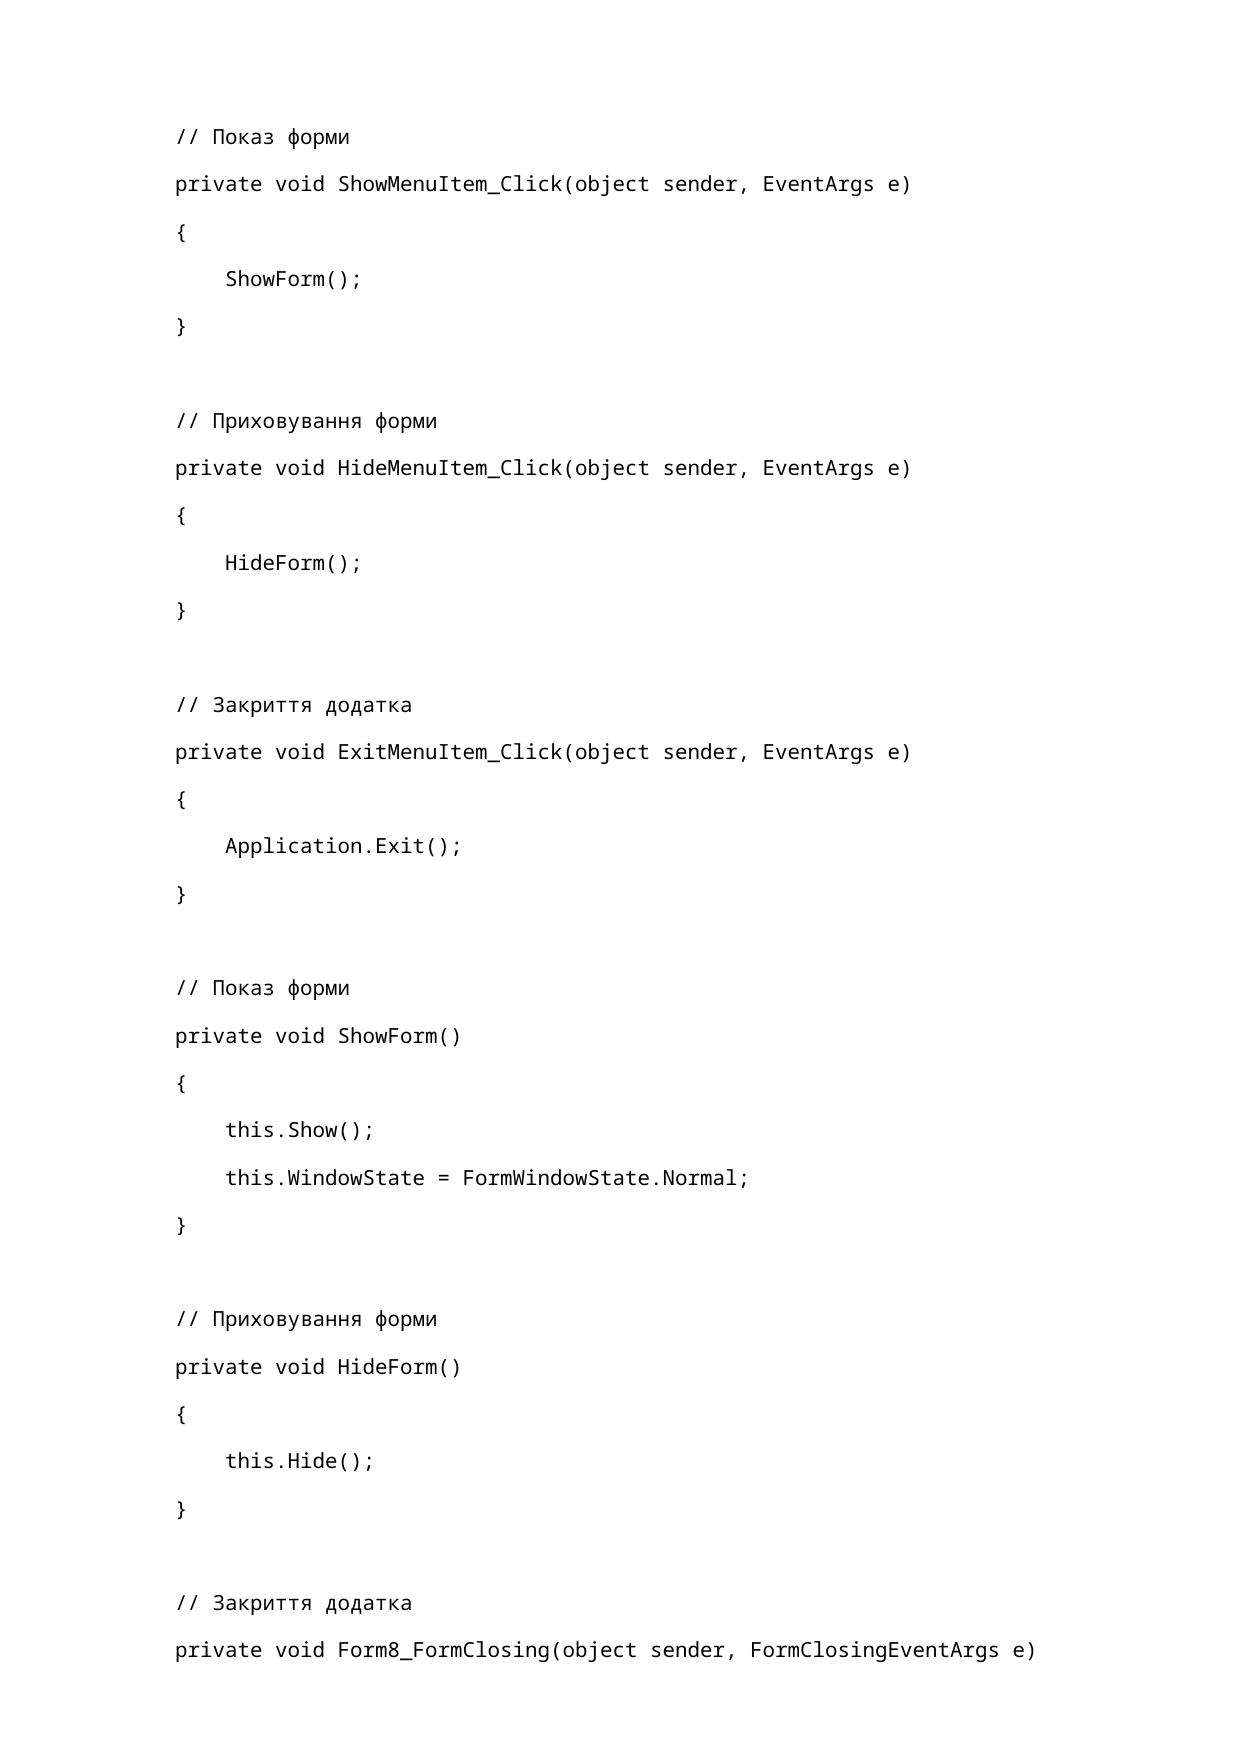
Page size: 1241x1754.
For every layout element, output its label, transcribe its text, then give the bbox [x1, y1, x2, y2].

text private void ShowMenuItem_Click(object sender, EventArgs e) [75, 169, 1165, 198]
text { [75, 784, 1165, 813]
text // Показ форми [75, 122, 1165, 151]
text } [75, 311, 1165, 340]
text } [75, 1494, 1165, 1522]
text // Приховування форми [75, 406, 1165, 434]
text // Приховування форми [75, 1304, 1165, 1333]
text this.Hide(); [75, 1446, 1165, 1475]
text // Закриття додатка [75, 690, 1165, 718]
text { [75, 1399, 1165, 1428]
text private void ExitMenuItem_Click(object sender, EventArgs e) [75, 737, 1165, 766]
text } [75, 595, 1165, 624]
text ShowForm(); [75, 264, 1165, 293]
text private void HideForm() [75, 1352, 1165, 1380]
text HideForm(); [75, 548, 1165, 576]
text // Закриття додатка [75, 1588, 1165, 1617]
text { [75, 217, 1165, 245]
text } [75, 1210, 1165, 1238]
text this.Show(); [75, 1115, 1165, 1144]
text Application.Exit(); [75, 832, 1165, 860]
text } [75, 879, 1165, 907]
text this.WindowState = FormWindowState.Normal; [75, 1163, 1165, 1191]
text { [75, 1068, 1165, 1097]
text private void HideMenuItem_Click(object sender, EventArgs e) [75, 453, 1165, 482]
text // Показ форми [75, 973, 1165, 1002]
text { [75, 501, 1165, 529]
text private void Form8_FormClosing(object sender, FormClosingEventArgs e) [75, 1636, 1165, 1664]
text private void ShowForm() [75, 1021, 1165, 1049]
